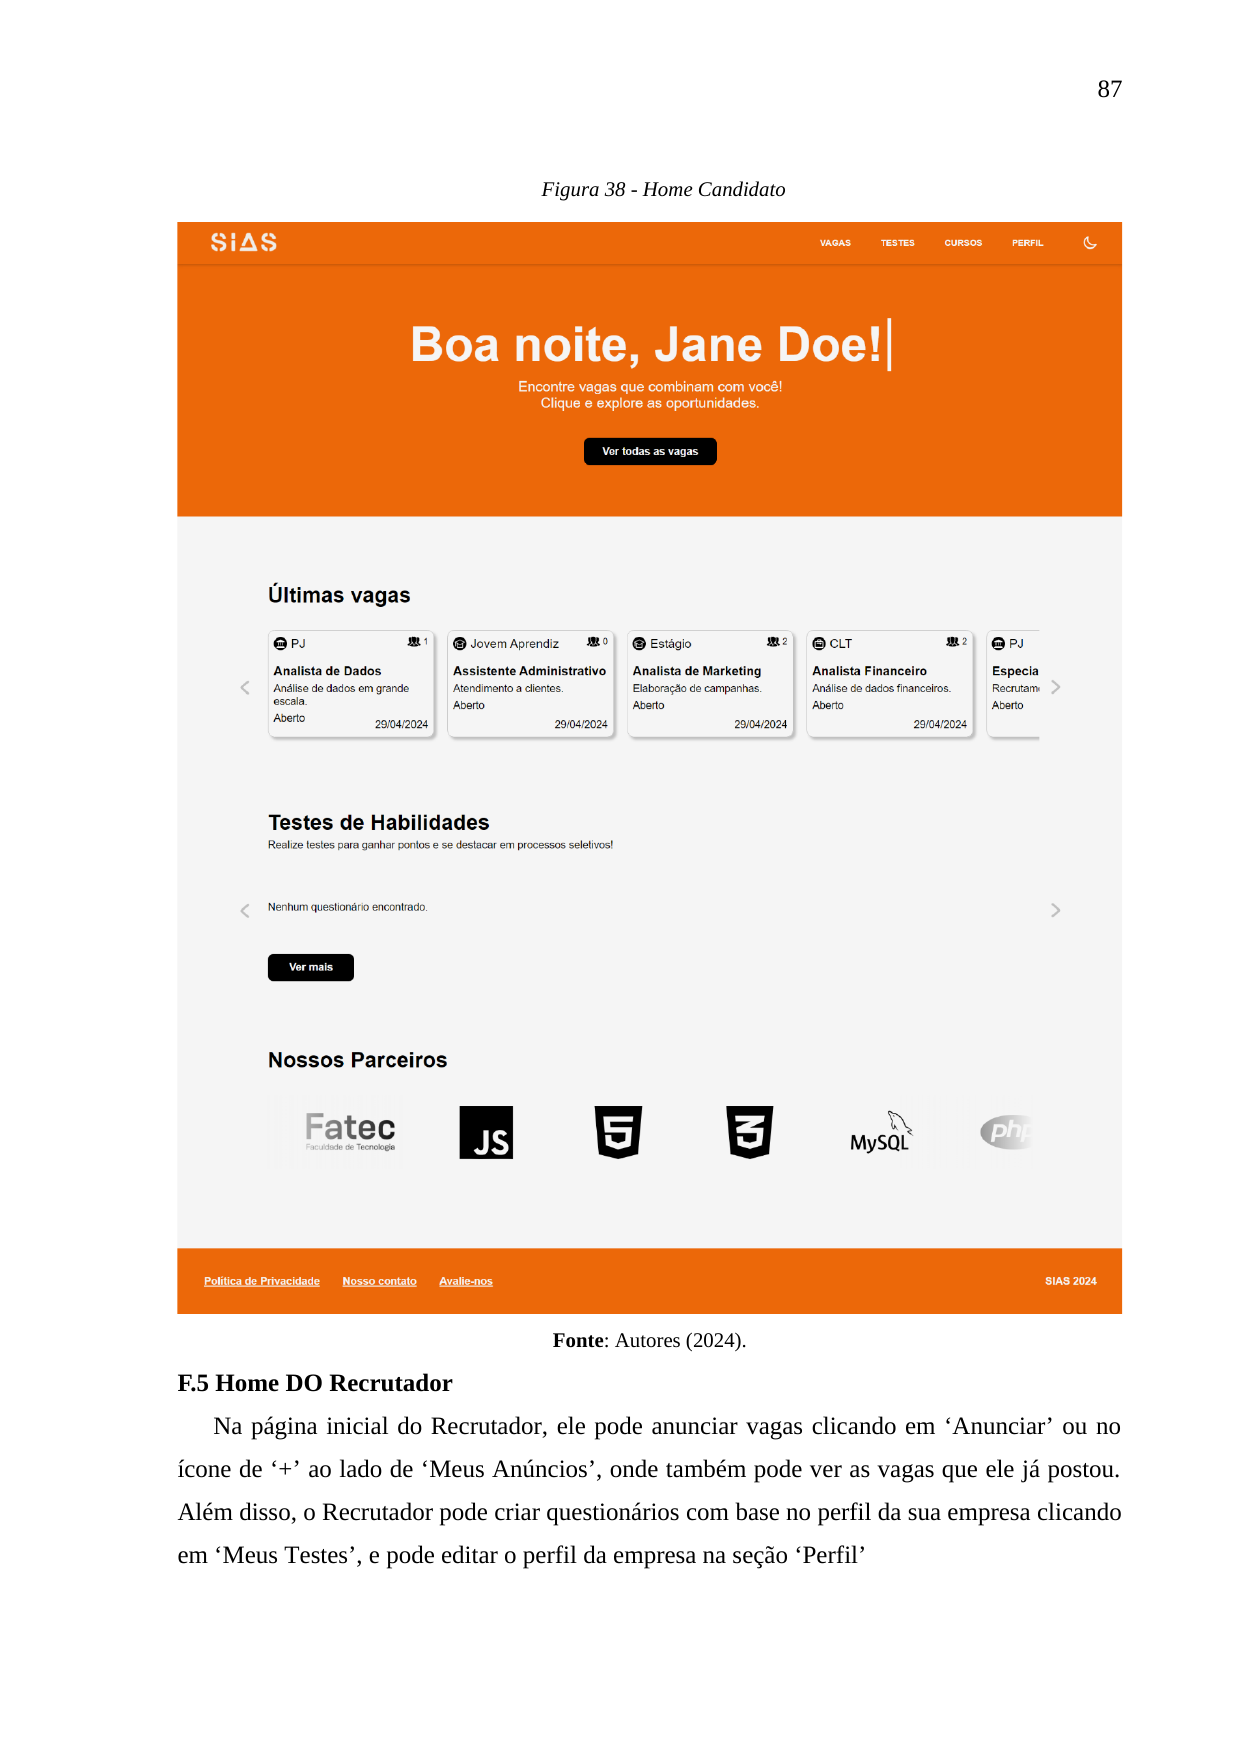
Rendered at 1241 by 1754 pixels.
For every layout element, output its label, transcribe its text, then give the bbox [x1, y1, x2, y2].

text Na página inicial do Recrutador, ele pode anunciar vagas clicando em ‘Anunciar’ ou no ícone de ‘+’ ao lado de ‘Meus Anúncios’, onde também pode ver as vagas que ele já postou. Além disso, o Recrutador pode criar questionários com base no perfil da sua empresa clicando em ‘Meus Testes’, e pode editar o perfil da empresa na seção ‘Perfil’ [177, 1411, 1122, 1569]
text Fonte: Autores (2024). [177, 1327, 1122, 1352]
text Figura 38 - Home Candidato [177, 177, 1122, 201]
subtitle F.5 Home DO Recrutador [177, 1368, 1122, 1396]
picture [177, 222, 1123, 1314]
